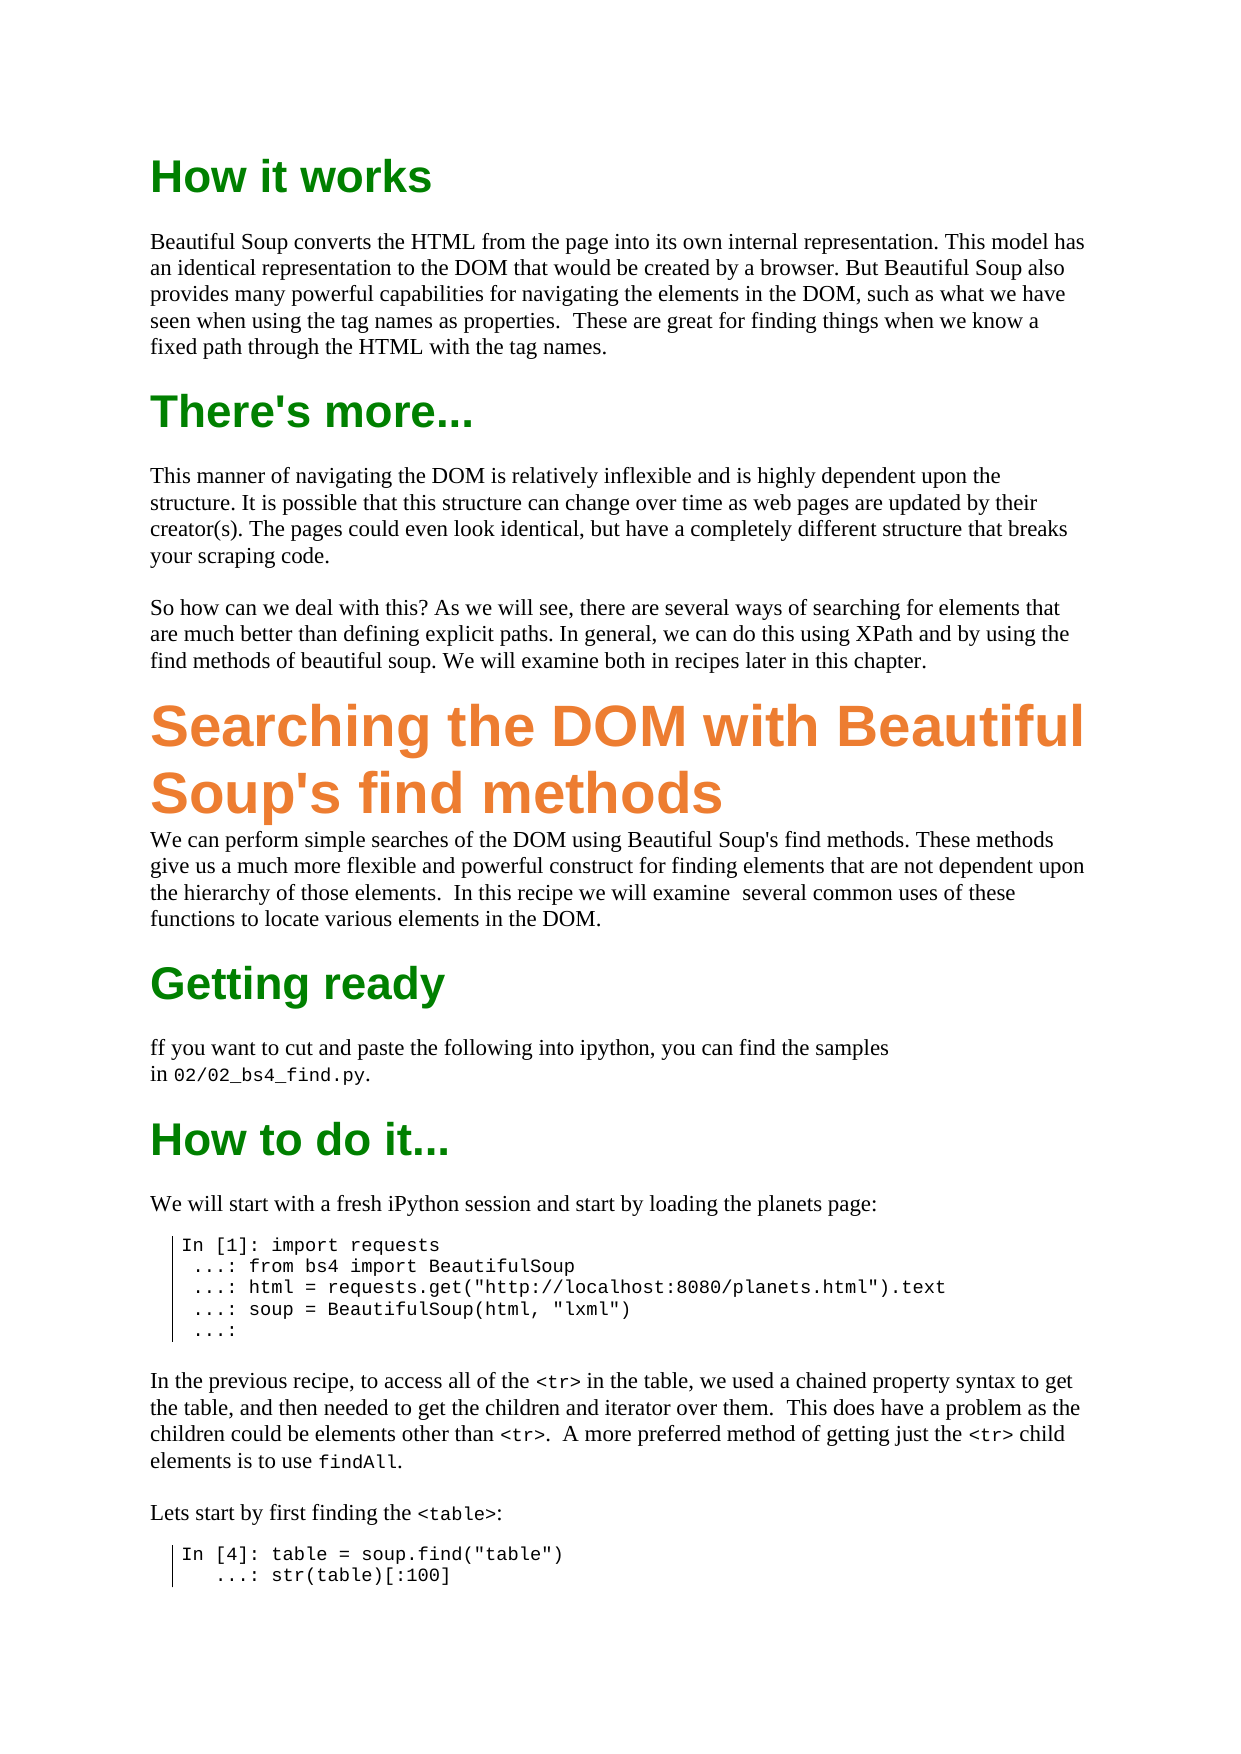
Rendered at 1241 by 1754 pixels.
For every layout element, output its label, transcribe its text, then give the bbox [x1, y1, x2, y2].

text We can perform simple searches of the DOM using Beautiful Soup's find methods. These methods give us a much more flexible and powerful construct for finding elements that are not dependent upon the hierarchy of those elements. In this recipe we will examine several common uses of these functions to locate various elements in the DOM. [150, 826, 1090, 931]
subtitle There's more... [150, 384, 1090, 437]
text In the previous recipe, to access all of the <tr> in the table, we used a chained property syntax to get the table, and then needed to get the children and iterator over them. This does have a problem as the children could be elements other than <tr>. A more preferred method of getting just the <tr> child elements is to use findAll. [150, 1367, 1090, 1474]
text This manner of navigating the DOM is relatively inflexible and is highly dependent upon the structure. It is possible that this structure can change over time as web pages are updated by their creator(s). The pages could even look identical, but have a completely different structure that breaks your scraping code. [150, 462, 1090, 568]
text In [1]: import requests ...: from bs4 import BeautifulSoup ...: html = requests.get("http://localhost:8080/planets.html").text ...: soup = BeautifulSoup(html, "lxml") ...: [173, 1236, 1090, 1342]
subtitle How it works [150, 150, 1090, 203]
subtitle Searching the DOM with Beautiful Soup's find methods [150, 692, 1090, 826]
text Lets start by first finding the <table>: [150, 1499, 1090, 1526]
text ff you want to cut and paste the following into ipython, you can find the samples in 02/02_bs4_find.py. [150, 1034, 1090, 1087]
text We will start with a fresh iPython session and start by loading the planets page: [150, 1190, 1090, 1217]
subtitle How to do it... [150, 1112, 1090, 1165]
text So how can we deal with this? As we will see, there are several ways of searching for elements that are much better than defining explicit paths. In general, we can do this using XPath and by using the find methods of beautiful soup. We will examine both in recipes later in this chapter. [150, 593, 1090, 673]
text Beautiful Soup converts the HTML from the page into its own internal representation. This model has an identical representation to the DOM that would be created by a browser. But Beautiful Soup also provides many powerful capabilities for navigating the elements in the DOM, such as what we have seen when using the tag names as properties. These are great for finding things when we know a fixed path through the HTML with the tag names. [608, 228, 1090, 359]
subtitle Getting ready [150, 956, 1090, 1009]
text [173, 1545, 1090, 1587]
